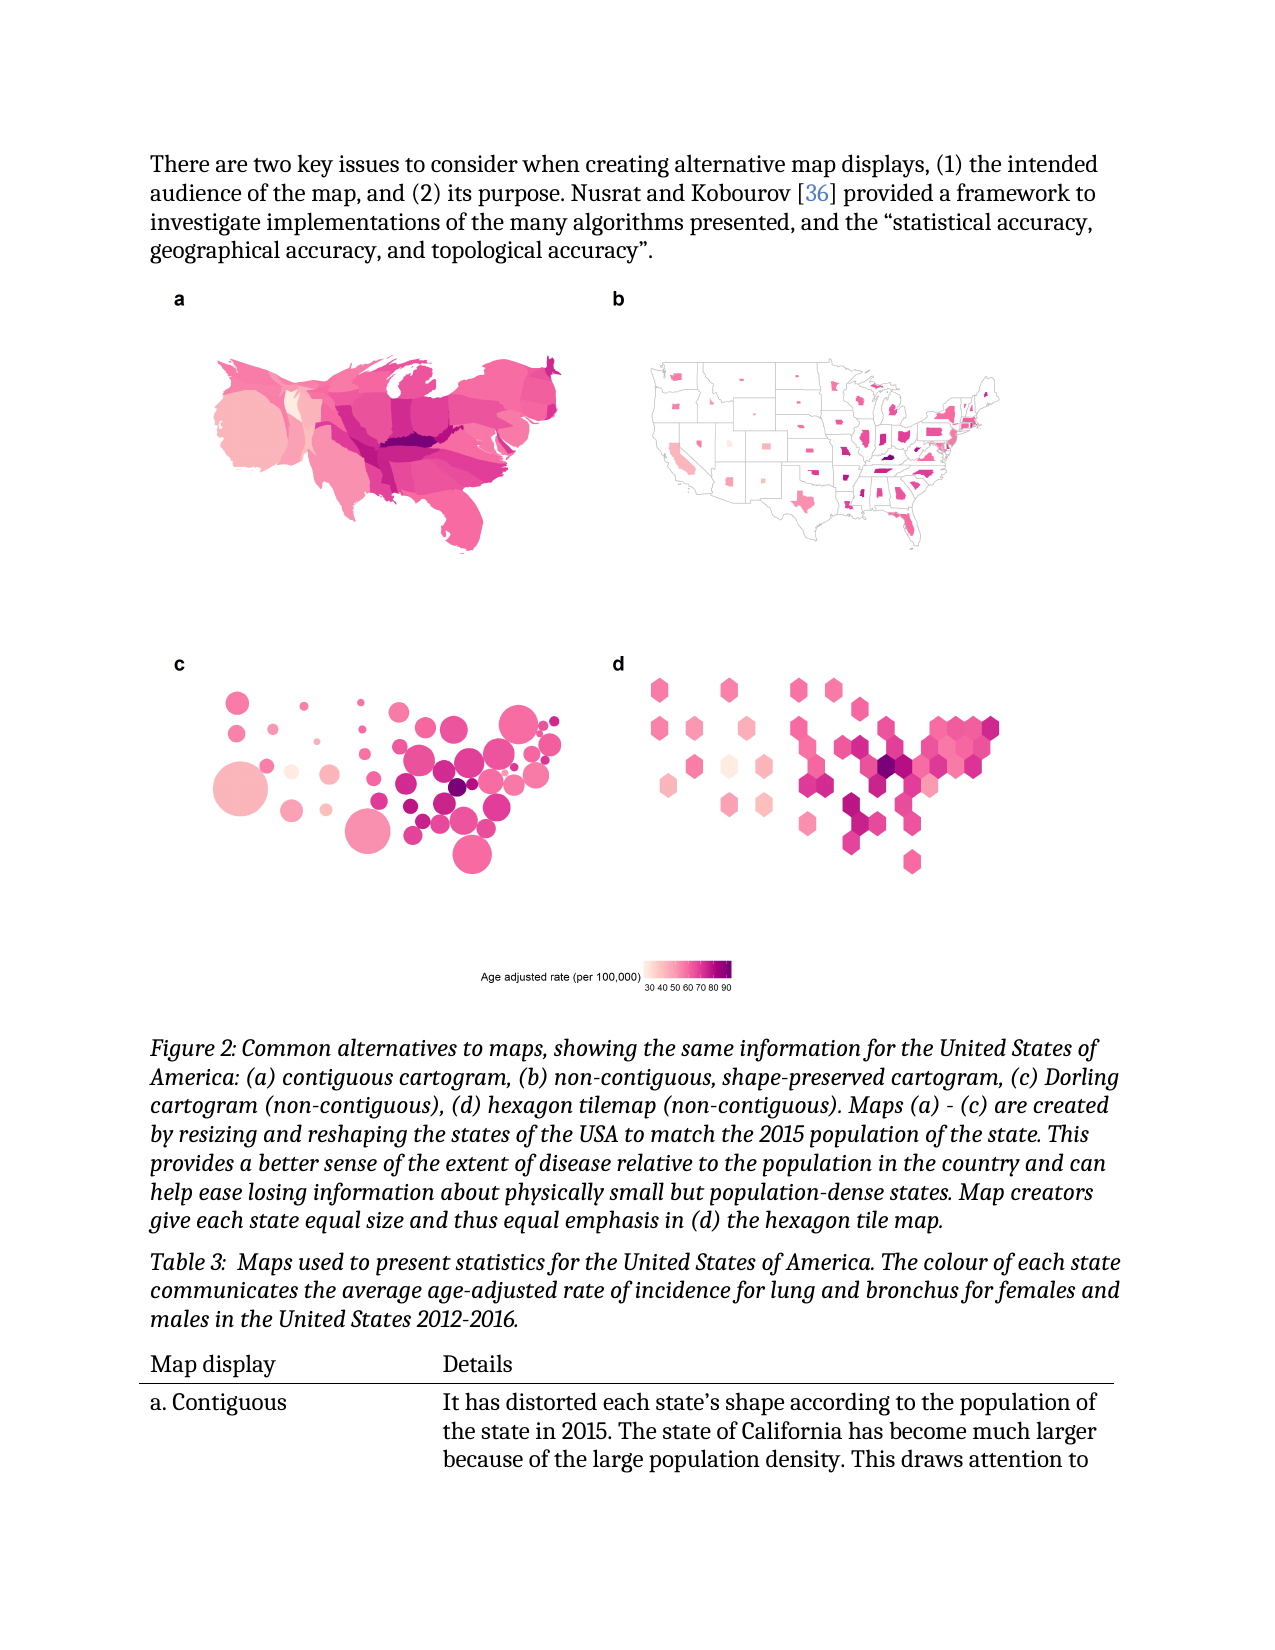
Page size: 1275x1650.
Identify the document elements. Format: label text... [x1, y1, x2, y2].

table_header Map display [139, 1346, 431, 1382]
table_header Details [431, 1346, 1114, 1382]
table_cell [431, 1384, 1114, 1474]
text There are two key issues to consider when creating alternative map displays, (1) the intended audience of the map, and (2) its purpose. Nusrat and Kobourov [36] provided a framework to investigate implementations of the many algorithms presented, and the “statistical accuracy, geographical accuracy, and topological accuracy”. [150, 150, 1125, 265]
text Figure 2: Common alternatives to maps, showing the same information for the United States of America: (a) contiguous cartogram, (b) non-contiguous, shape-preserved cartogram, (c) Dorling cartogram (non-contiguous), (d) hexagon tilemap (non-contiguous). Maps (a) - (c) are created by resizing and reshaping the states of the USA to match the 2015 population of the state. This provides a better sense of the extent of disease relative to the population in the country and can help ease losing information about physically small but population-dense states. Map creators give each state equal size and thus equal emphasis in (d) the hexagon tile map. [150, 1034, 1125, 1235]
picture [168, 283, 1044, 1013]
text Table 3: Maps used to present statistics for the United States of America. The colour of each state communicates the average age-adjusted rate of incidence for lung and bronchus for females and males in the United States 2012-2016. [150, 1247, 1125, 1334]
table_cell a. Contiguous [139, 1384, 431, 1474]
